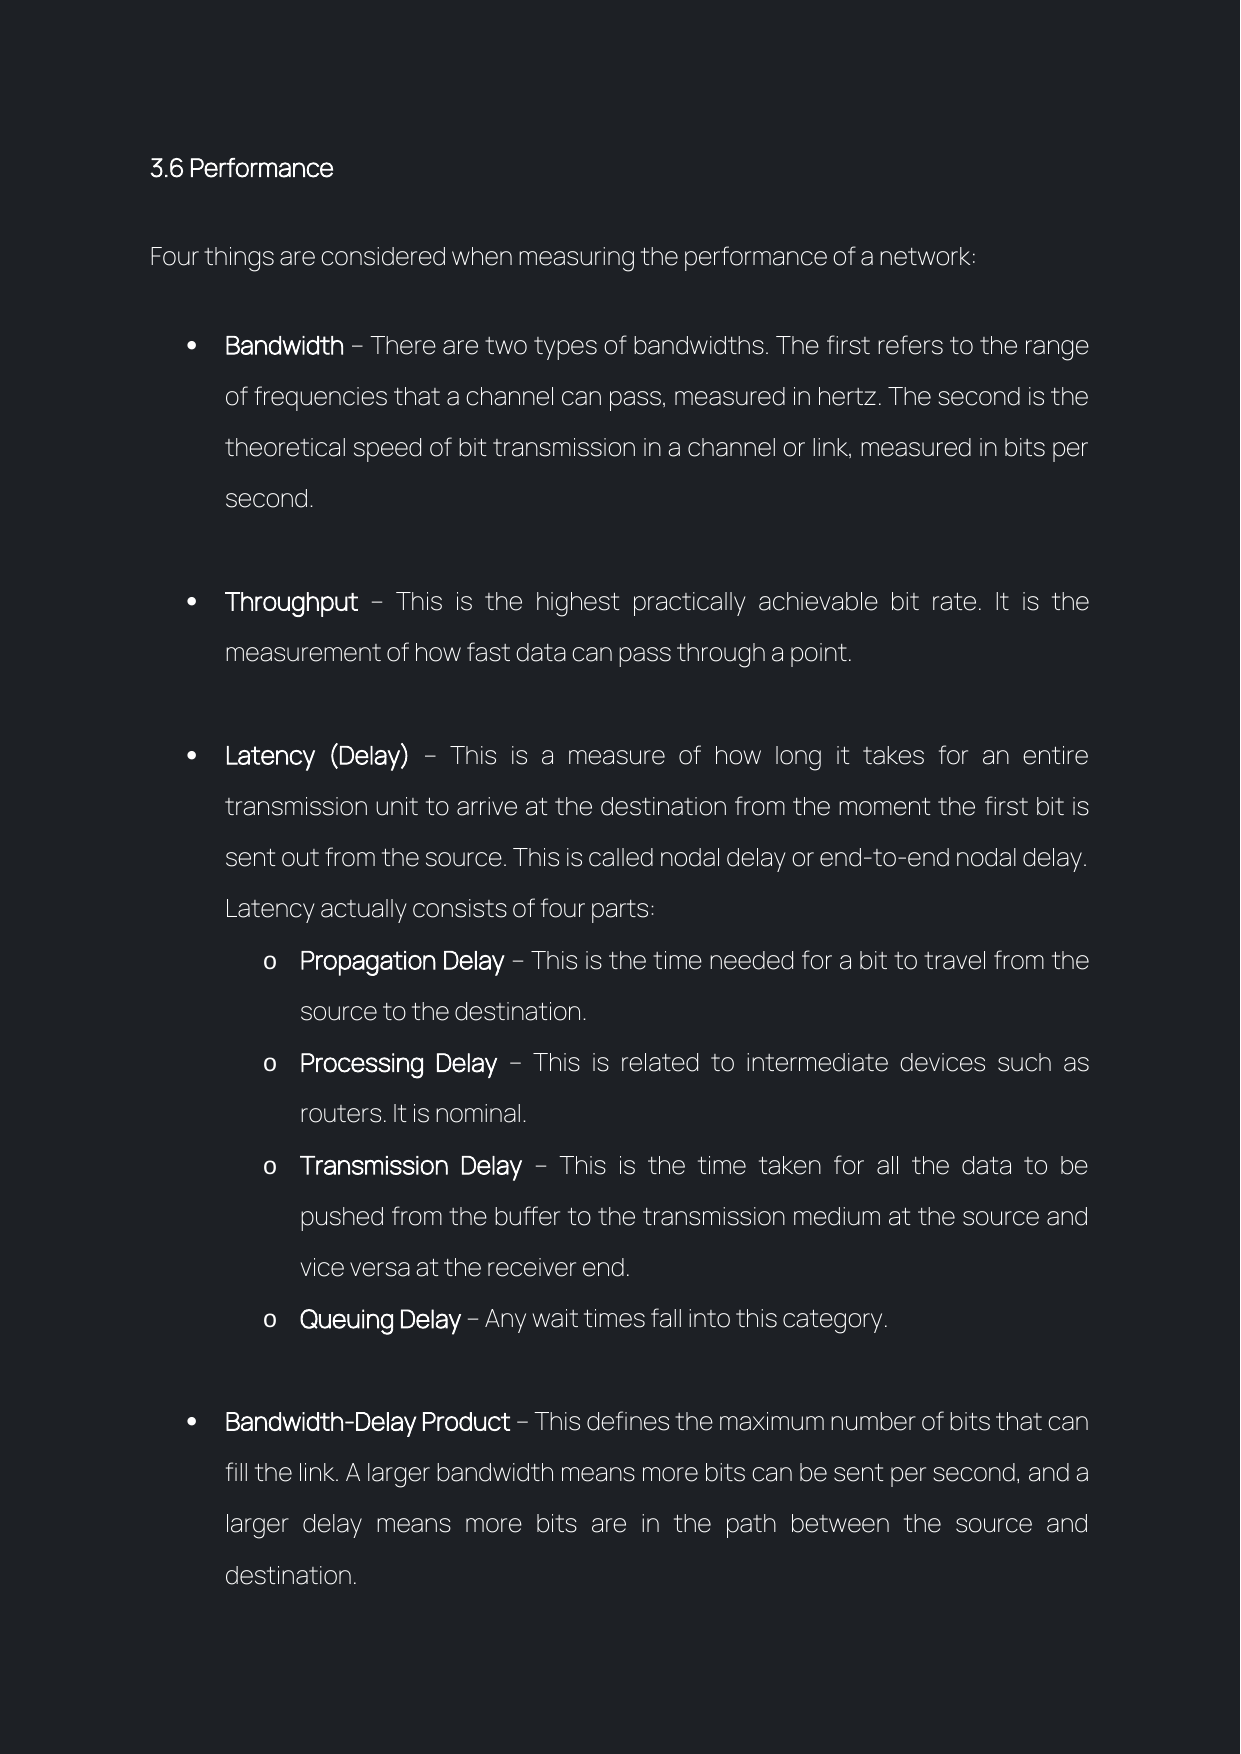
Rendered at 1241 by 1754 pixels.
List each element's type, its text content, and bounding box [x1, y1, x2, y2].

list Bandwidth – There are two types of bandwidths. The first refers to the range of frequencies that a channel can pass, measured in hertz. The second is the theoretical speed of bit transmission in a channel or link, measured in bits per second. [187, 327, 1090, 515]
list Propagation Delay – This is the time needed for a bit to travel from the source to the destination. [262, 942, 1090, 1028]
list Queuing Delay – Any wait times fall into this category. [262, 1301, 1090, 1335]
text Four things are considered when measuring the performance of a network: [150, 239, 1090, 273]
list Throughput – This is the highest practically achievable bit rate. It is the measurement of how fast data can pass through a point. [187, 584, 1090, 669]
list Processing Delay – This is related to intermediate devices such as routers. It is nominal. [262, 1045, 1090, 1130]
list Latency (Delay) – This is a measure of how long it takes for an entire transmission unit to arrive at the destination from the moment the first bit is sent out from the source. This is called nodal delay or end-to-end nodal delay. Latency actually consists of four parts: [187, 737, 1090, 925]
list Bandwidth-Delay Product – This defines the maximum number of bits that can fill the link. A larger bandwidth means more bits can be sent per second, and a larger delay means more bits are in the path between the source and destination. [187, 1404, 1090, 1592]
subtitle 3.6 Performance [150, 150, 1090, 184]
list Transmission Delay – This is the time taken for all the data to be pushed from the buffer to the transmission medium at the source and vice versa at the receiver end. [262, 1147, 1090, 1284]
